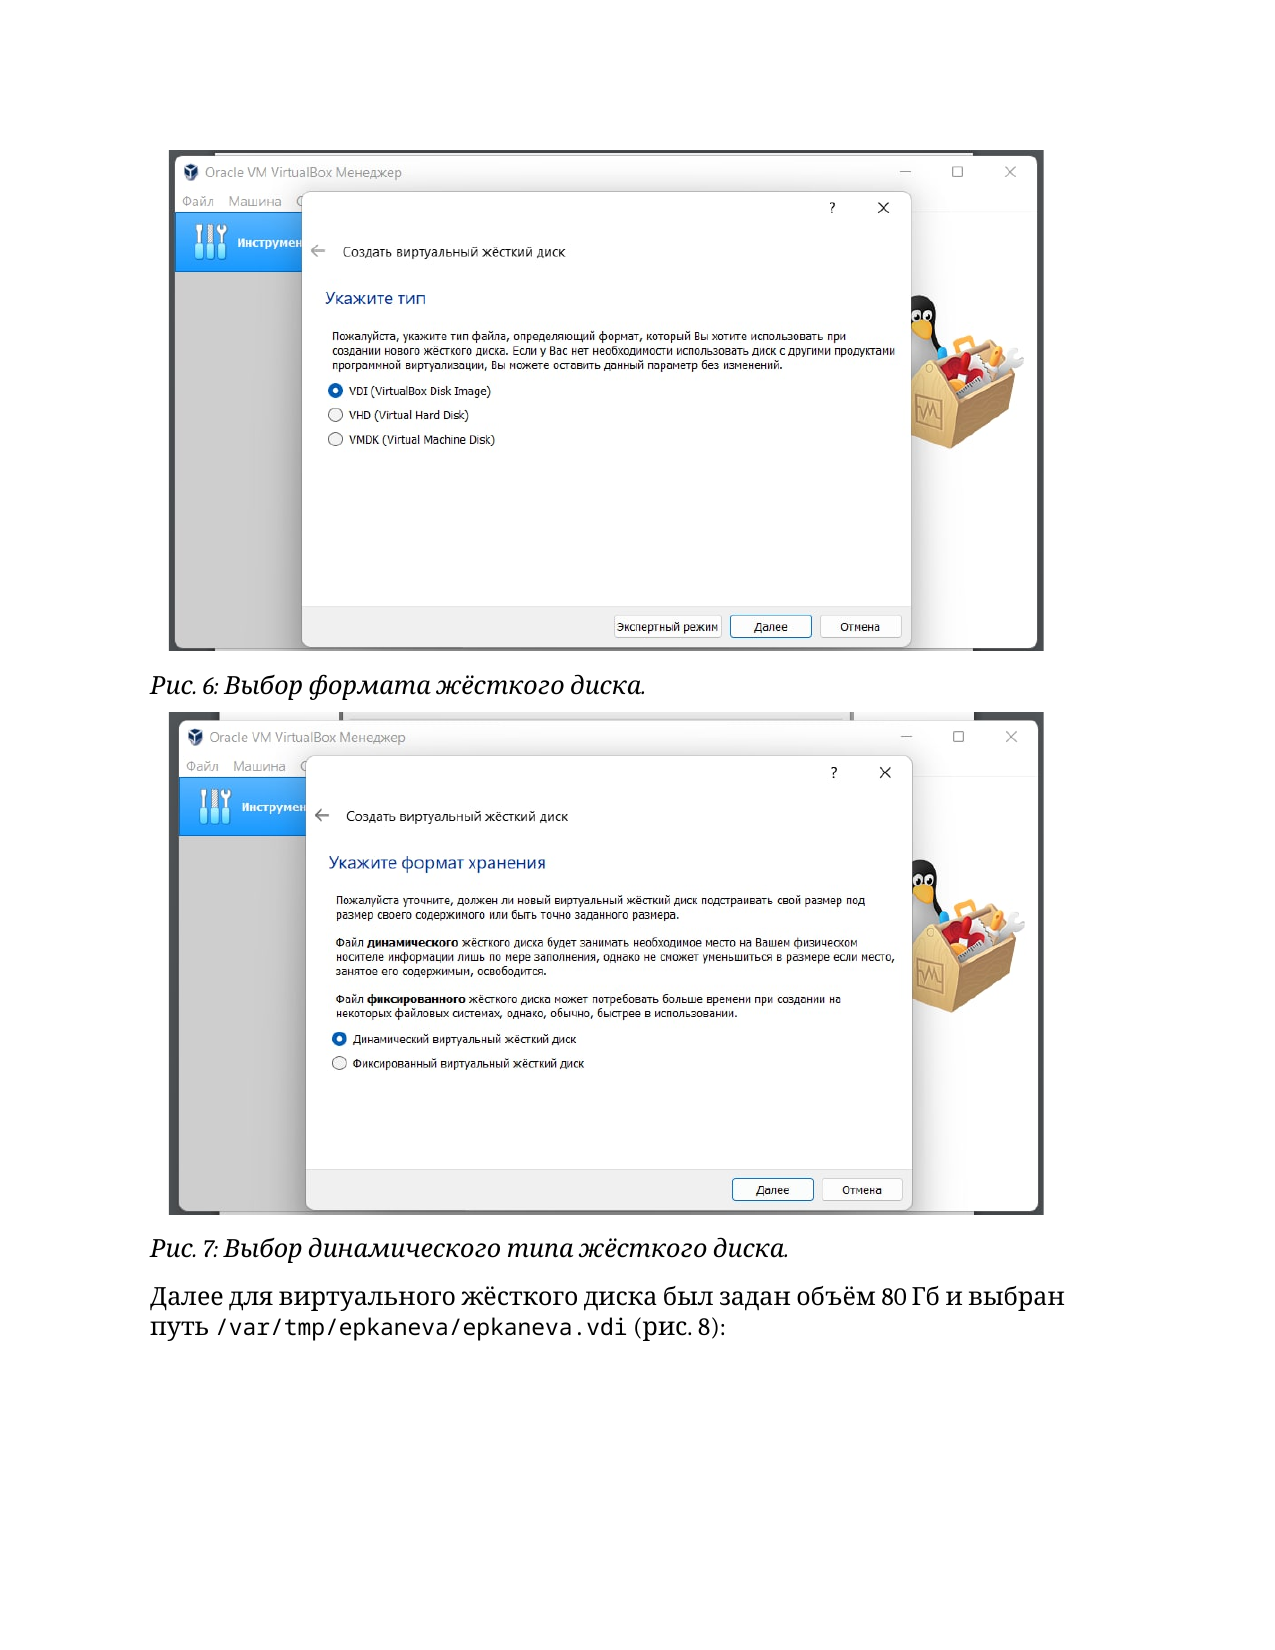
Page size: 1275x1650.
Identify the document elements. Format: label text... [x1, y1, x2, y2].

text Далее для виртуального жёсткого диска был задан объём 80 Гб и выбран путь /var/tmp/epkaneva/epkaneva.vdi (рис. 8): [150, 1283, 1125, 1343]
picture [168, 150, 1044, 651]
picture [168, 712, 1044, 1215]
text Рис. 7: Выбор динамического типа жёсткого диска. [150, 1235, 1125, 1264]
text Рис. 6: Выбор формата жёсткого диска. [150, 672, 1125, 700]
